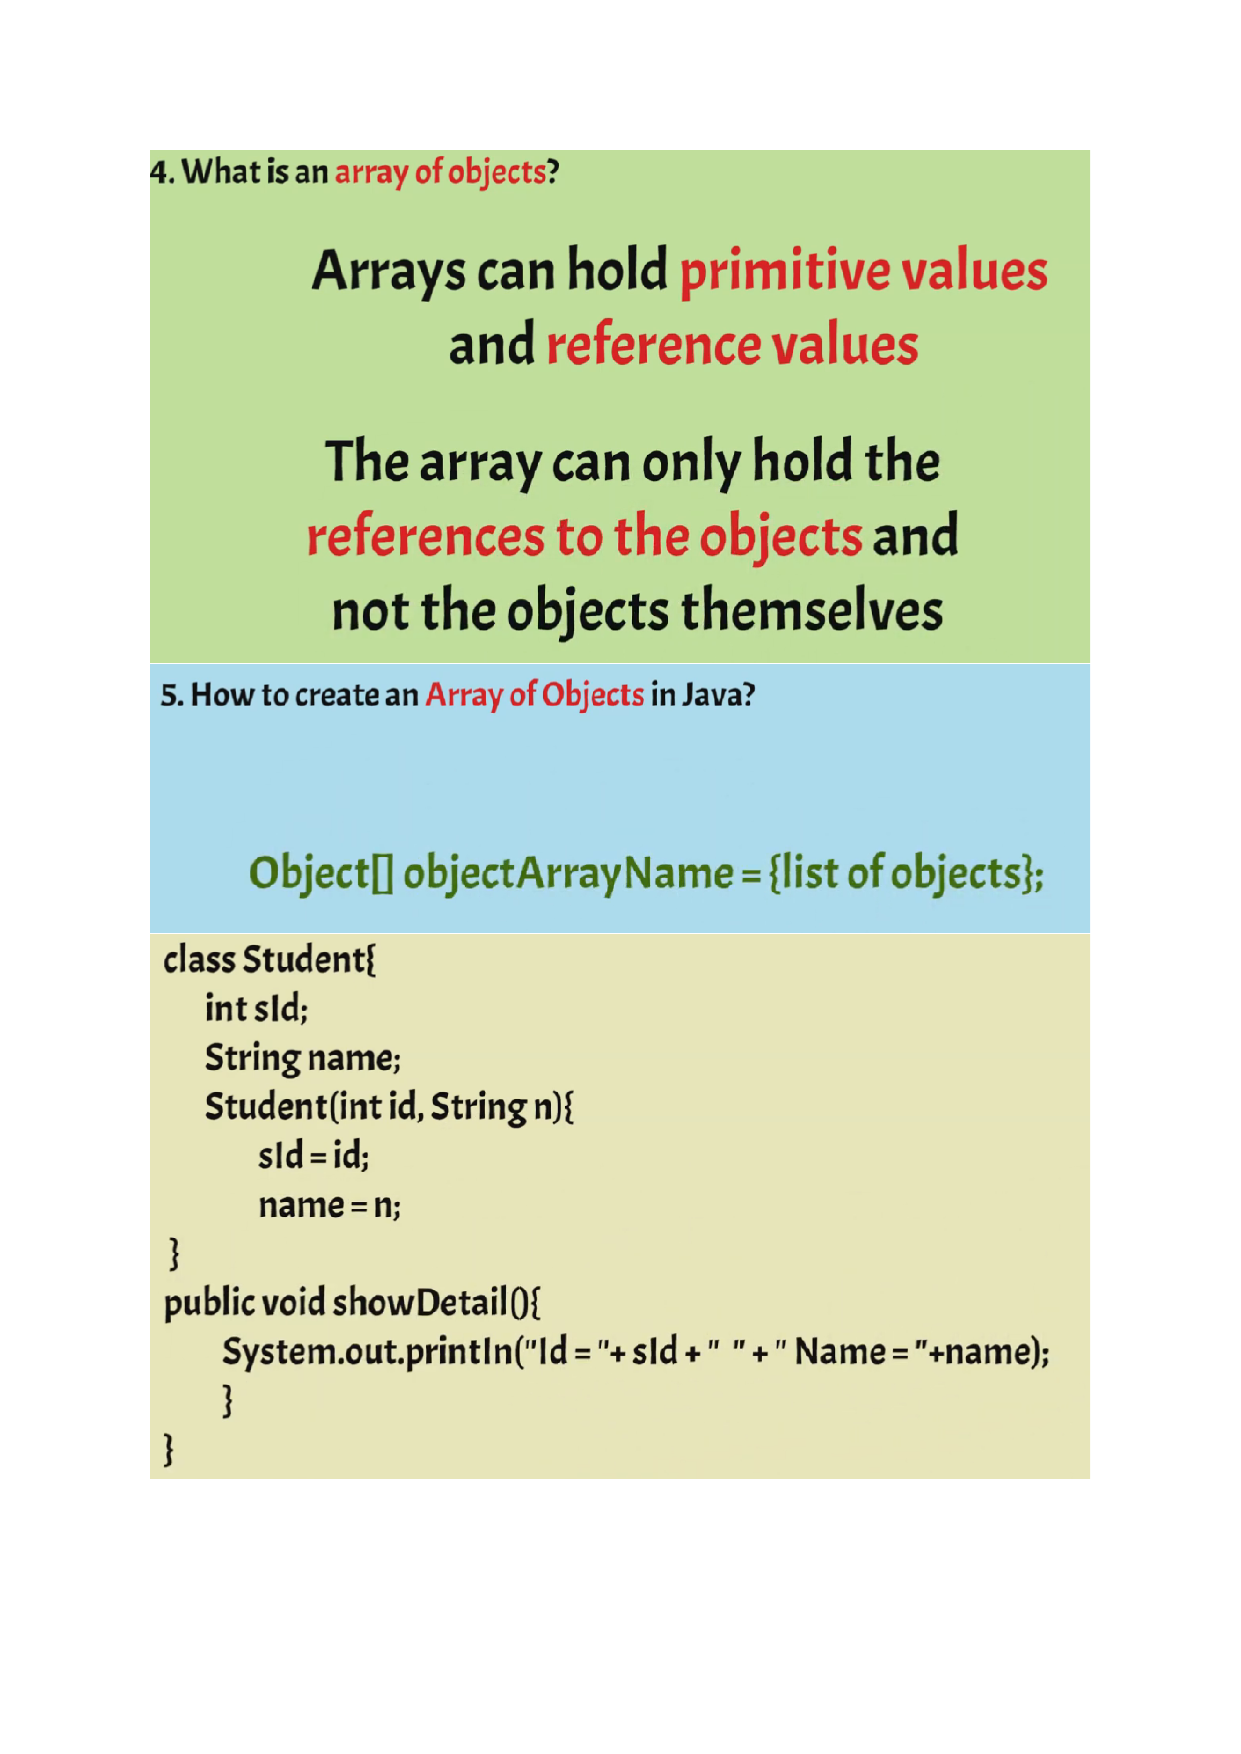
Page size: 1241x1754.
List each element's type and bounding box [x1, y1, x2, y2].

picture [150, 150, 1091, 663]
picture [150, 934, 1091, 1479]
picture [150, 664, 1091, 933]
